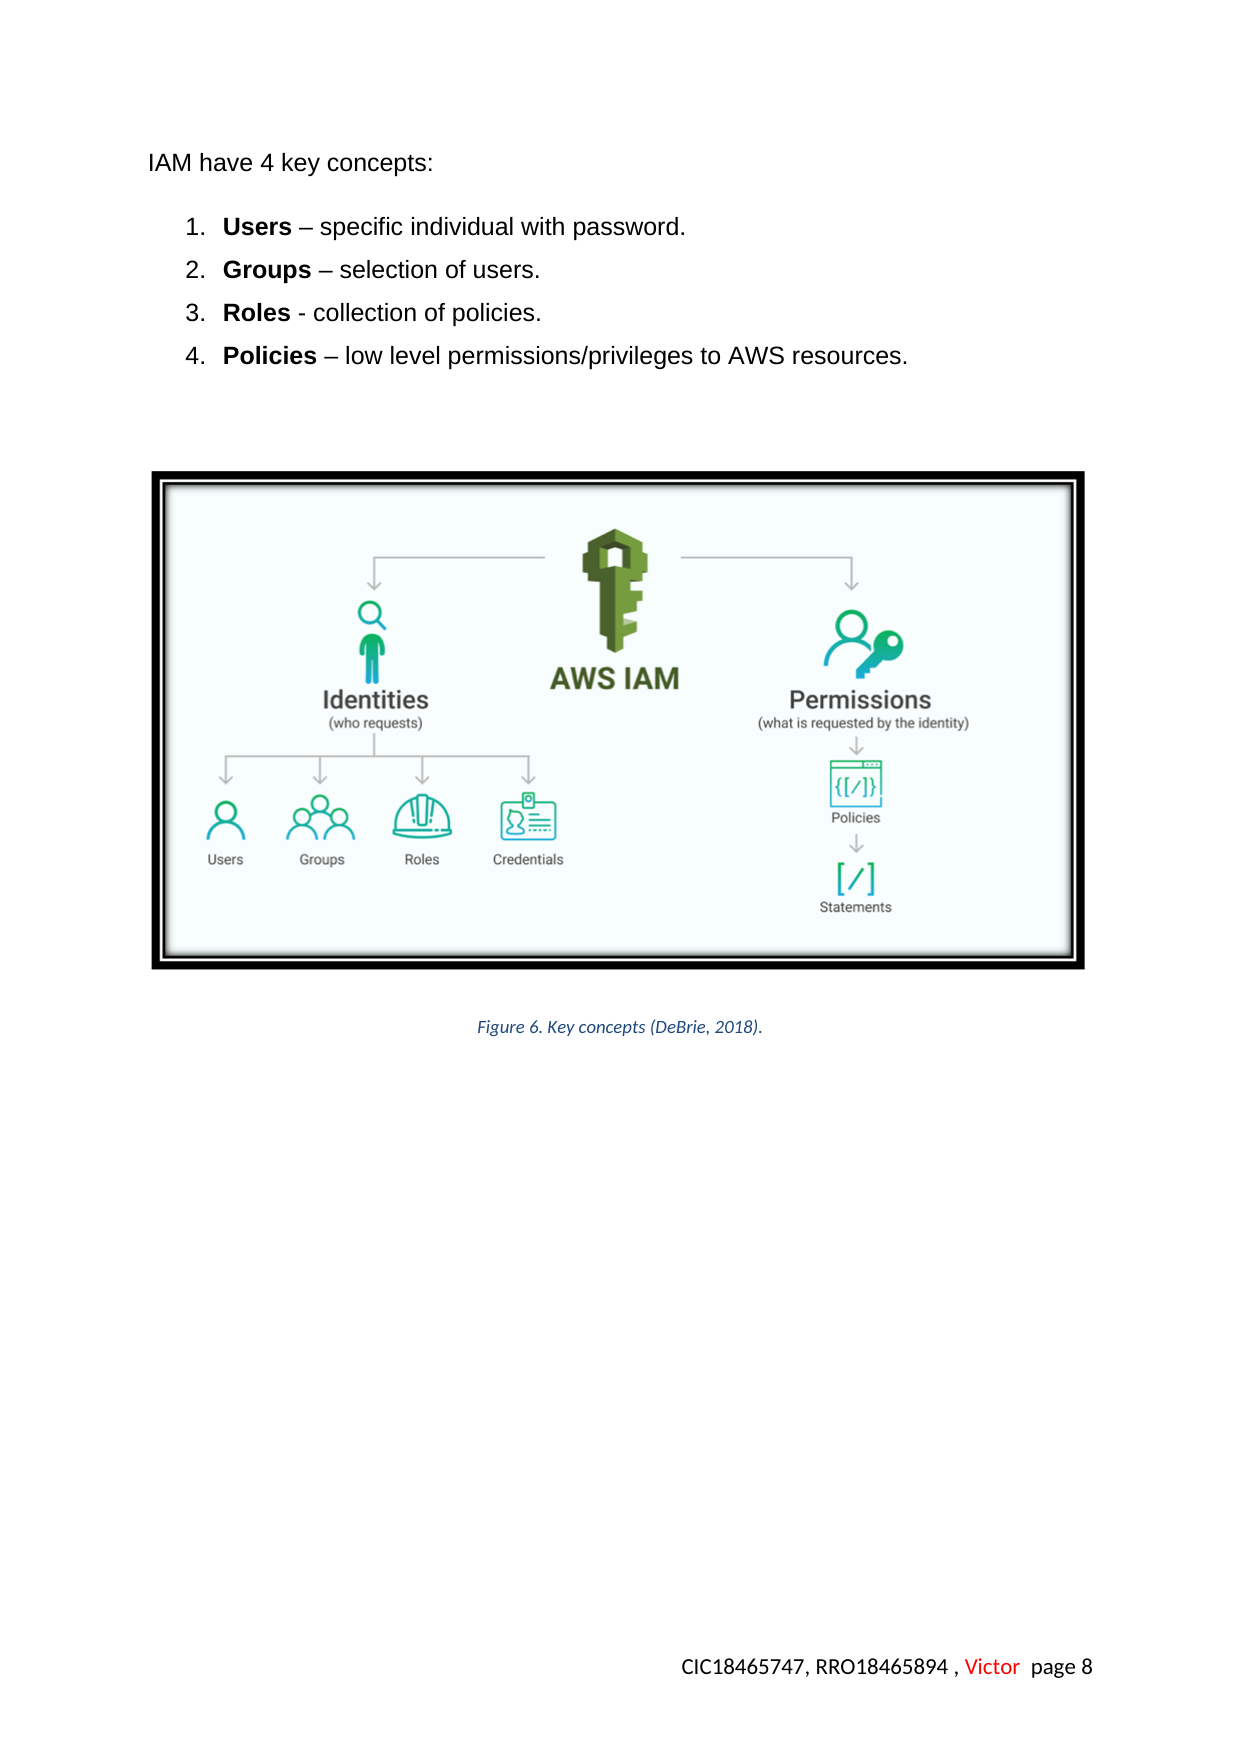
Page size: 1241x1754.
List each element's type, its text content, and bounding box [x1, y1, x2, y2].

text IAM have 4 key concepts: [148, 148, 1093, 176]
list Users – specific individual with password. [185, 212, 1093, 240]
list Groups – selection of users. [185, 255, 1093, 283]
list Roles - collection of policies. [185, 298, 1093, 327]
list Policies – low level permissions/privileges to AWS resources. [185, 341, 1093, 370]
picture [147, 468, 1093, 981]
